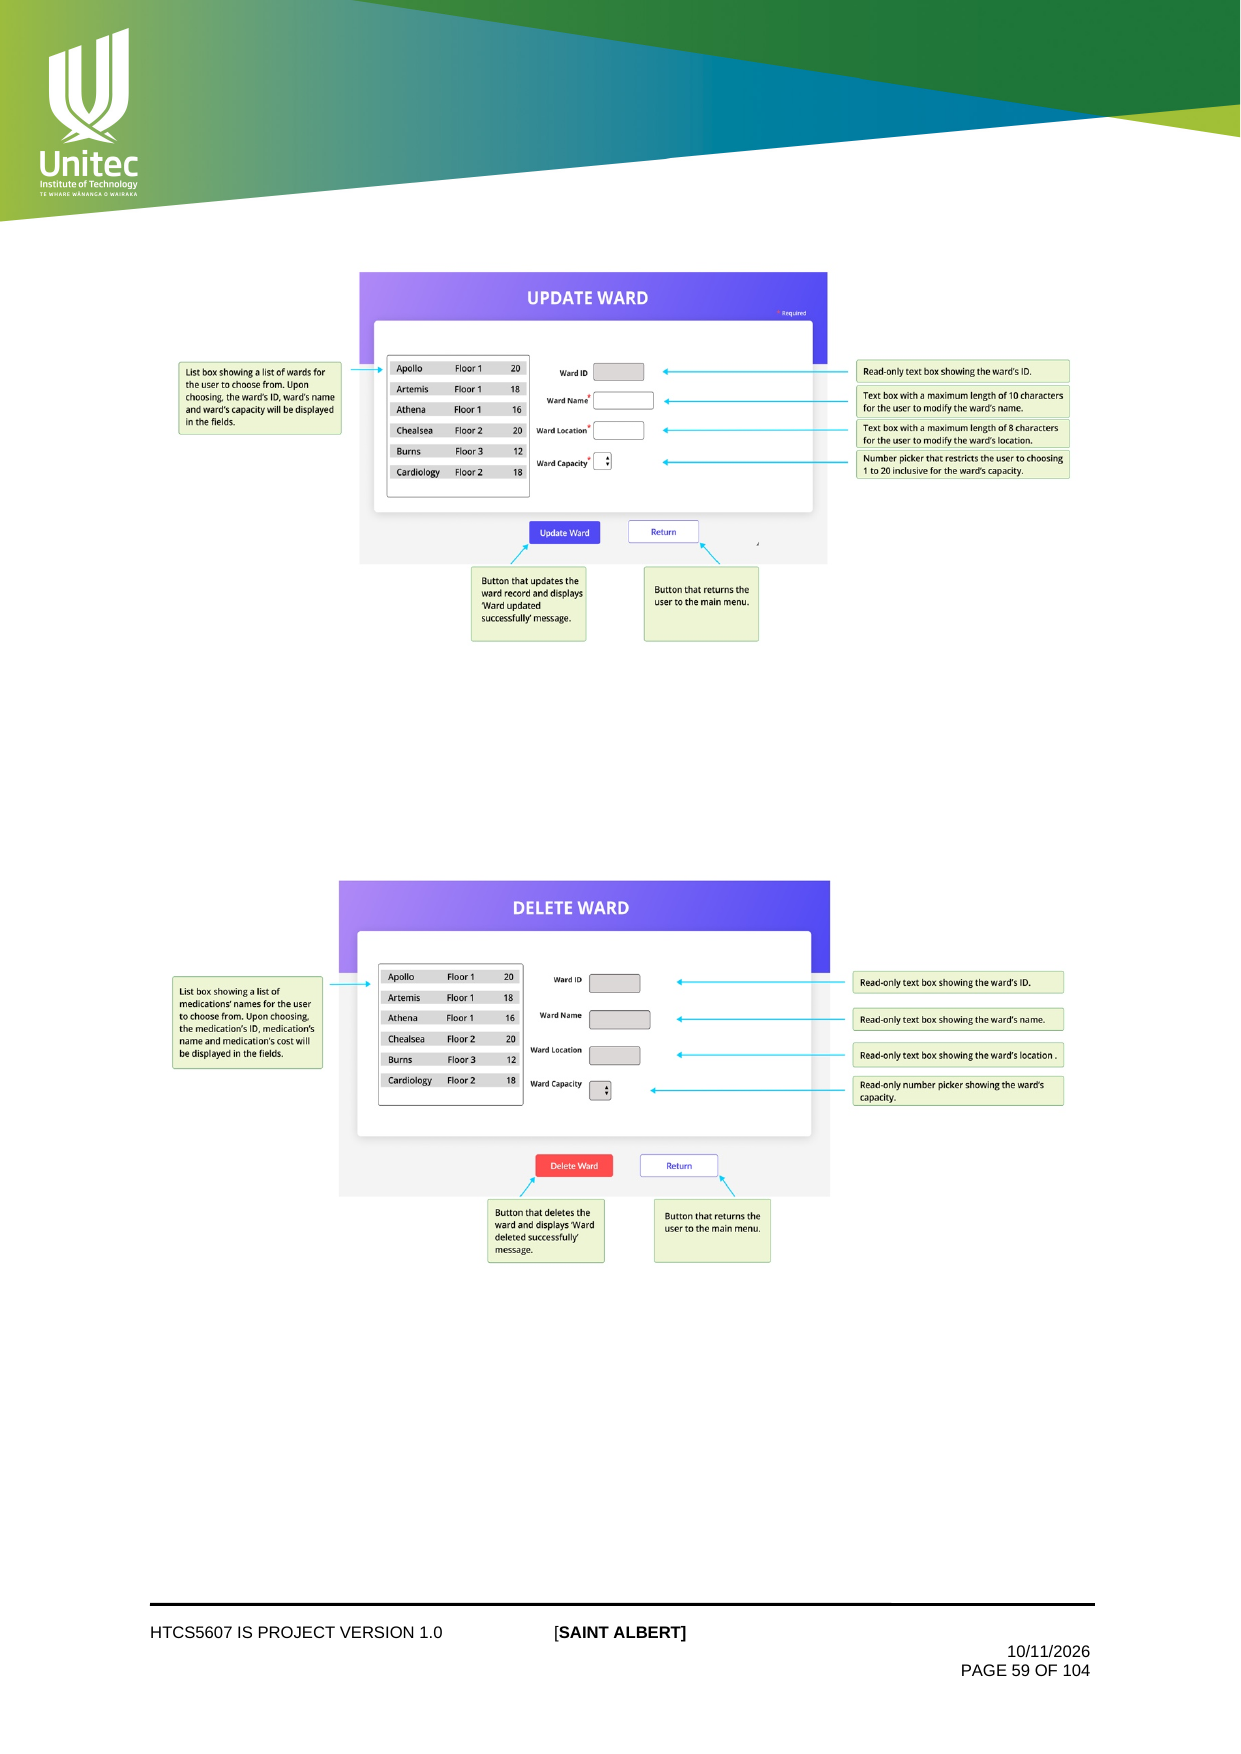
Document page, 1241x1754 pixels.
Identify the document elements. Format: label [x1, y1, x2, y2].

picture [0, 0, 1241, 238]
picture [150, 853, 1091, 1285]
picture [150, 241, 1091, 671]
